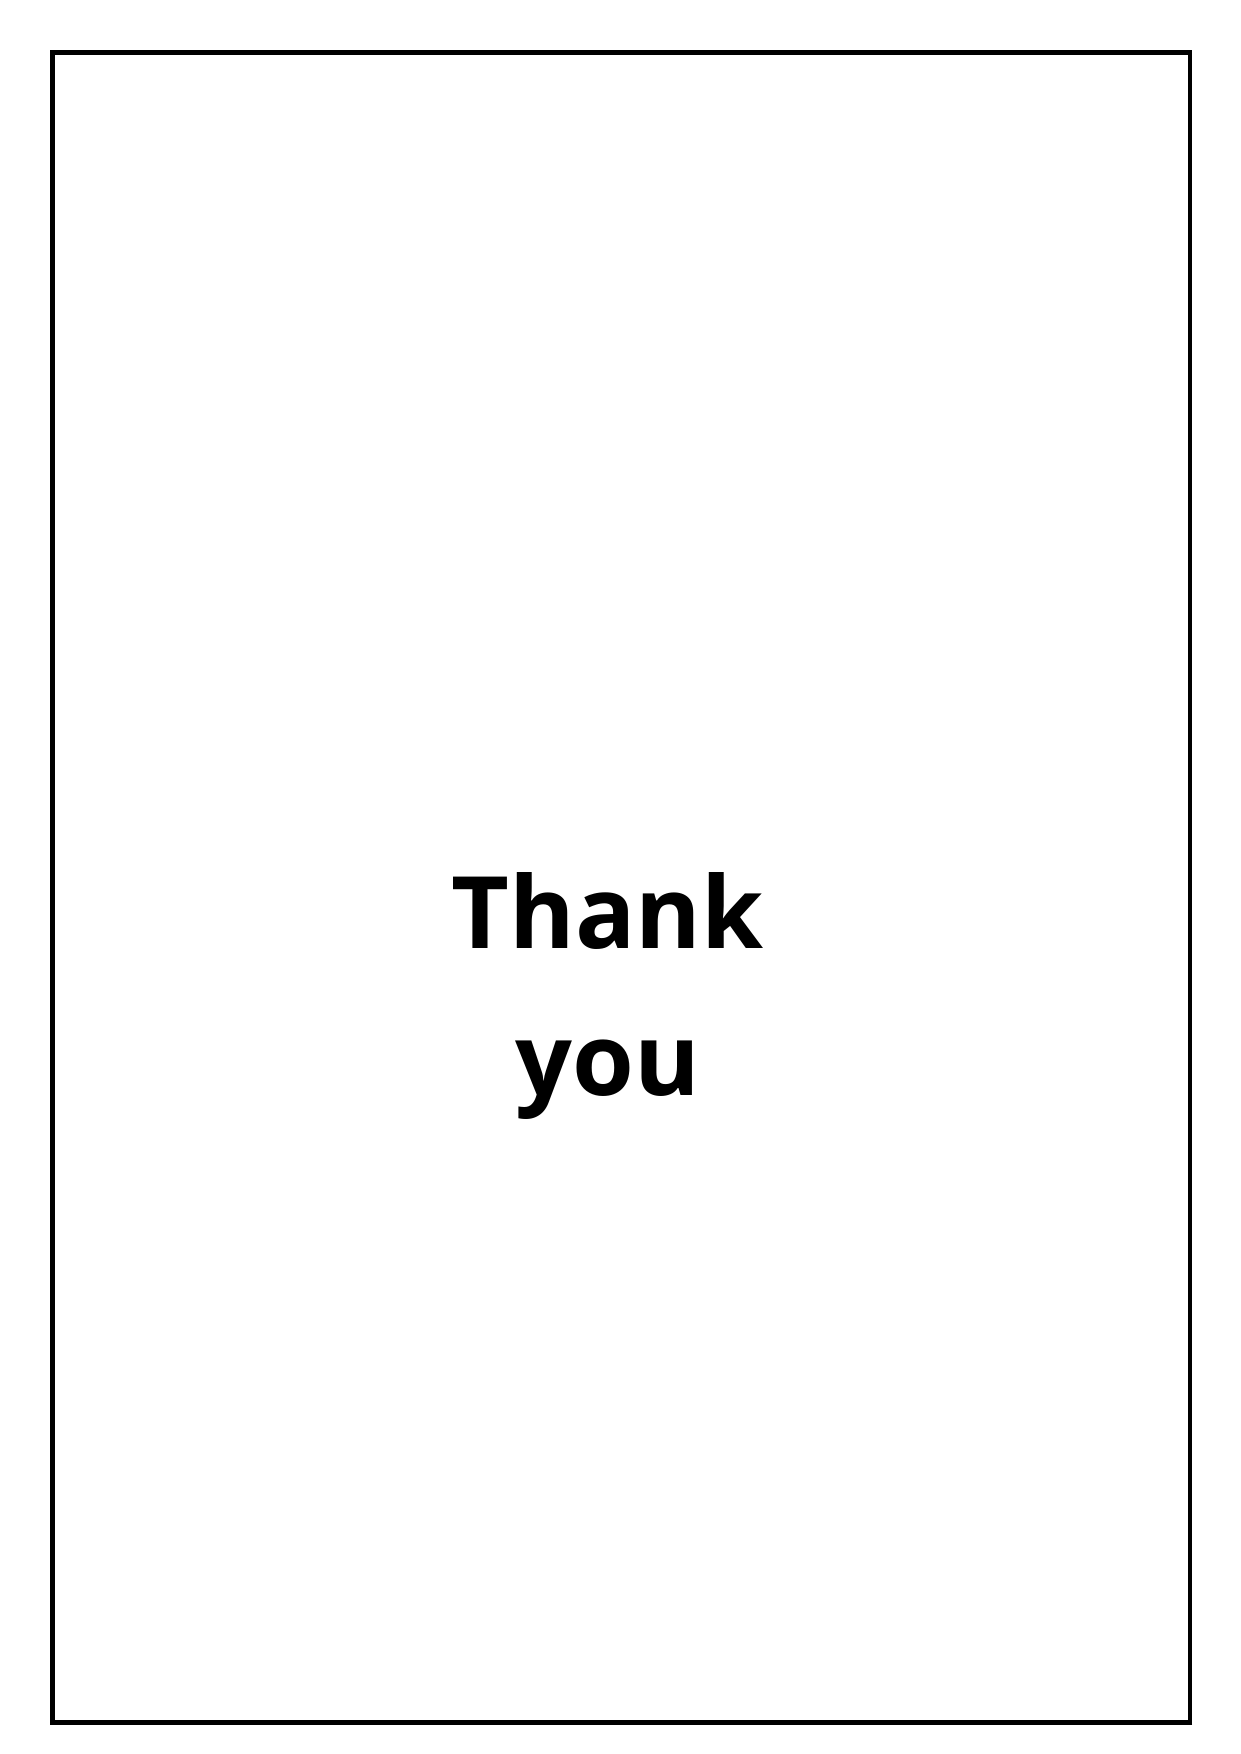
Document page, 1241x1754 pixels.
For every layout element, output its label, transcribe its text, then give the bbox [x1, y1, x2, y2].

text Thank you [373, 841, 841, 1124]
